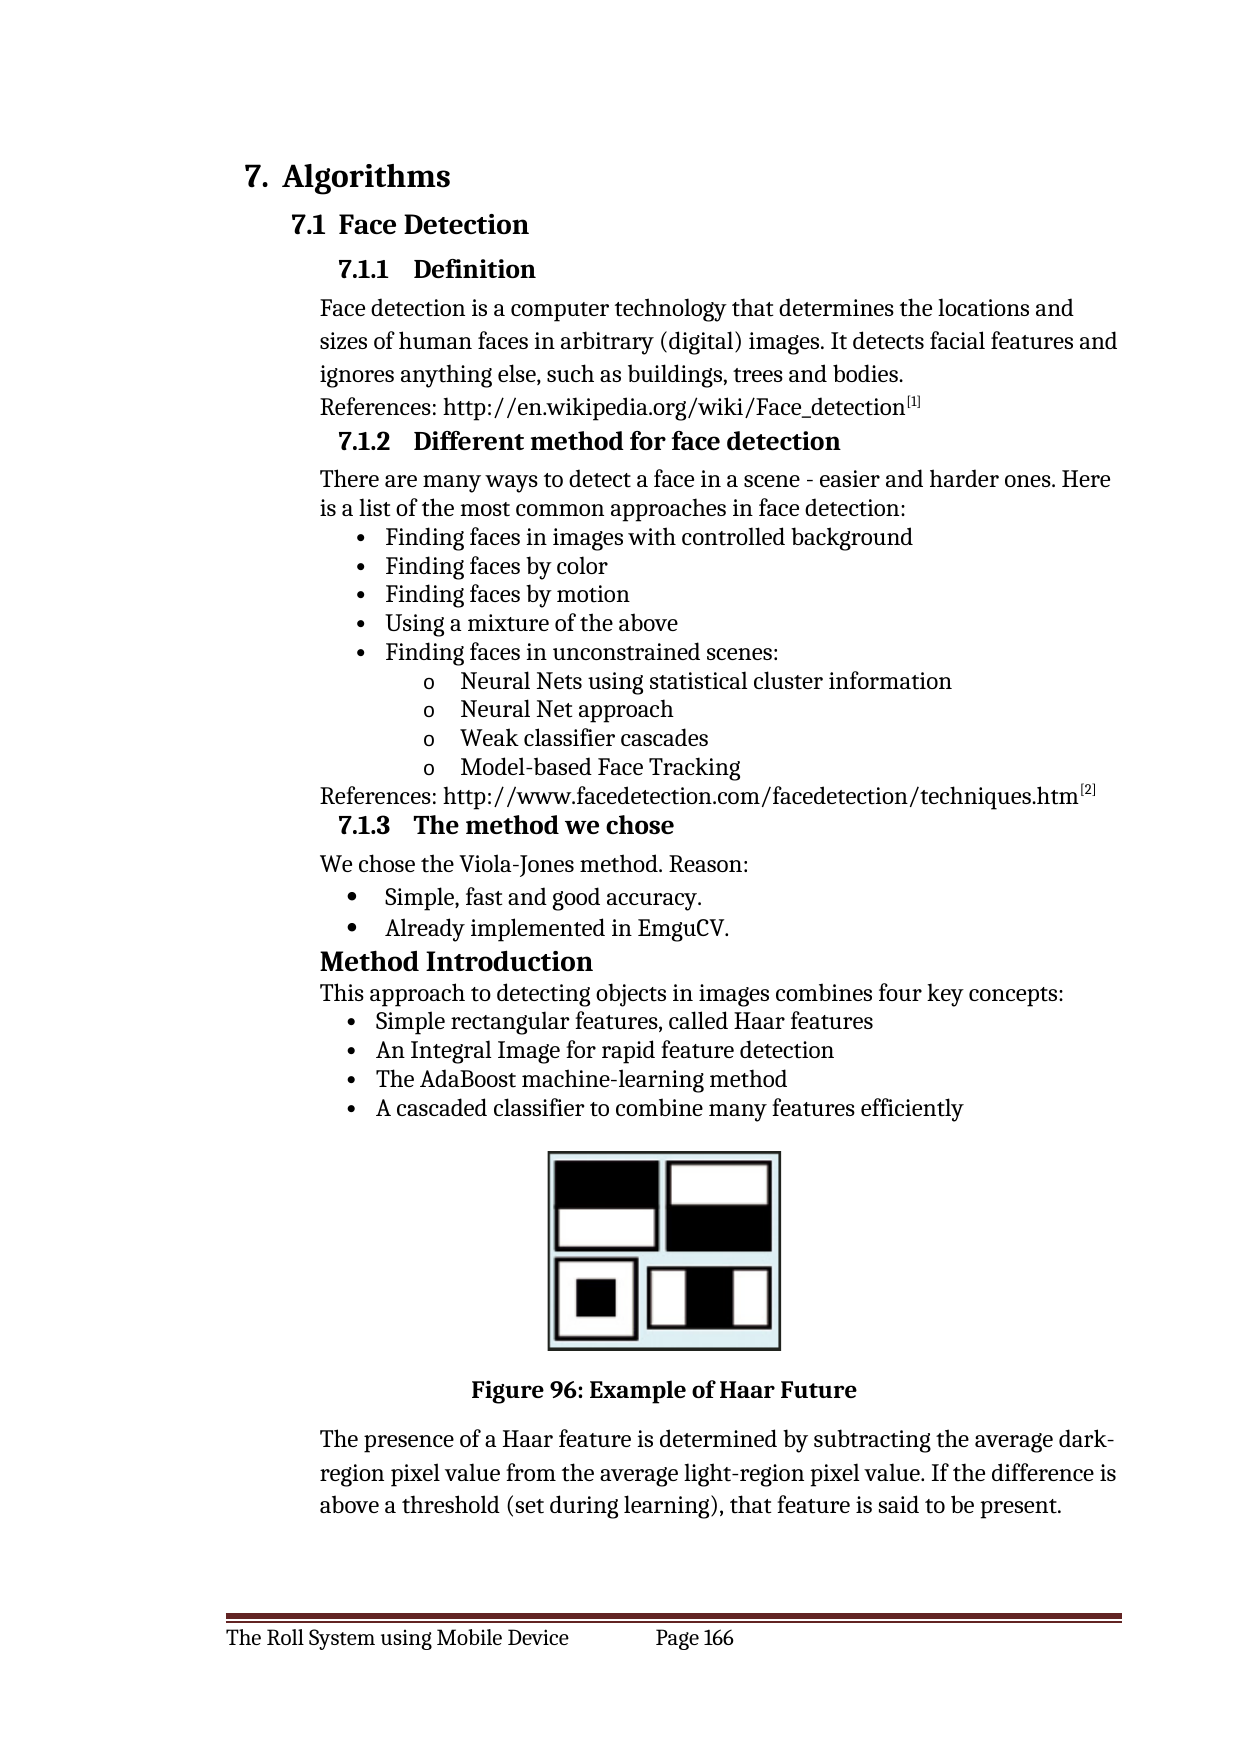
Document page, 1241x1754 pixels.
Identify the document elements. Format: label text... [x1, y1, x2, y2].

text We chose the Viola-Jones method. Reason: [319, 850, 1122, 878]
text This approach to detecting objects in images combines four key concepts: [319, 978, 1122, 1007]
list Weak classifier cascades [423, 724, 1122, 753]
list Already implemented in EmguCV. [348, 914, 1122, 943]
list Finding faces in images with controlled background [357, 523, 1122, 552]
subtitle Different method for face detection [338, 426, 1122, 457]
text References: http://en.wikipedia.org/wiki/Face_detection[1] [319, 393, 1122, 422]
list The AdaBoost machine-learning method [348, 1065, 1122, 1093]
list Simple, fast and good accuracy. [348, 883, 1122, 912]
list Finding faces by motion [357, 580, 1122, 609]
list Neural Nets using statistical cluster information [423, 667, 1122, 695]
text The presence of a Haar feature is determined by subtracting the average dark-region pixel value from the average light-region pixel value. If the difference is above a threshold (set during learning), that feature is said to be present. [319, 1425, 1122, 1520]
list Finding faces in unconstrained scenes: [357, 638, 1122, 667]
text Figure 96: Example of Haar Future [207, 1376, 1122, 1404]
list An Integral Image for rapid feature detection [348, 1036, 1122, 1065]
list Simple rectangular features, called Haar features [348, 1007, 1122, 1036]
list Finding faces by color [357, 552, 1122, 580]
text Face detection is a computer technology that determines the locations and sizes of human faces in arbitrary (digital) images. It detects facial features and ignores anything else, such as buildings, trees and bodies. [319, 294, 1122, 388]
list A cascaded classifier to combine many features efficiently [348, 1093, 1122, 1122]
picture [547, 1151, 782, 1351]
subtitle Definition [338, 254, 1122, 285]
subtitle Algorithms [244, 157, 1122, 196]
text Method Introduction [319, 945, 1122, 978]
subtitle Face Detection [291, 208, 1122, 242]
subtitle The method we chose [338, 810, 1122, 841]
list Using a mixture of the above [357, 609, 1122, 638]
list Model-based Face Tracking [423, 753, 1122, 782]
text References: http://www.facedetection.com/facedetection/techniques.htm[2] [319, 782, 1122, 810]
list Neural Net approach [423, 695, 1122, 724]
text There are many ways to detect a face in a scene - easier and harder ones. Here is a list of the most common approaches in face detection: [319, 465, 1122, 523]
